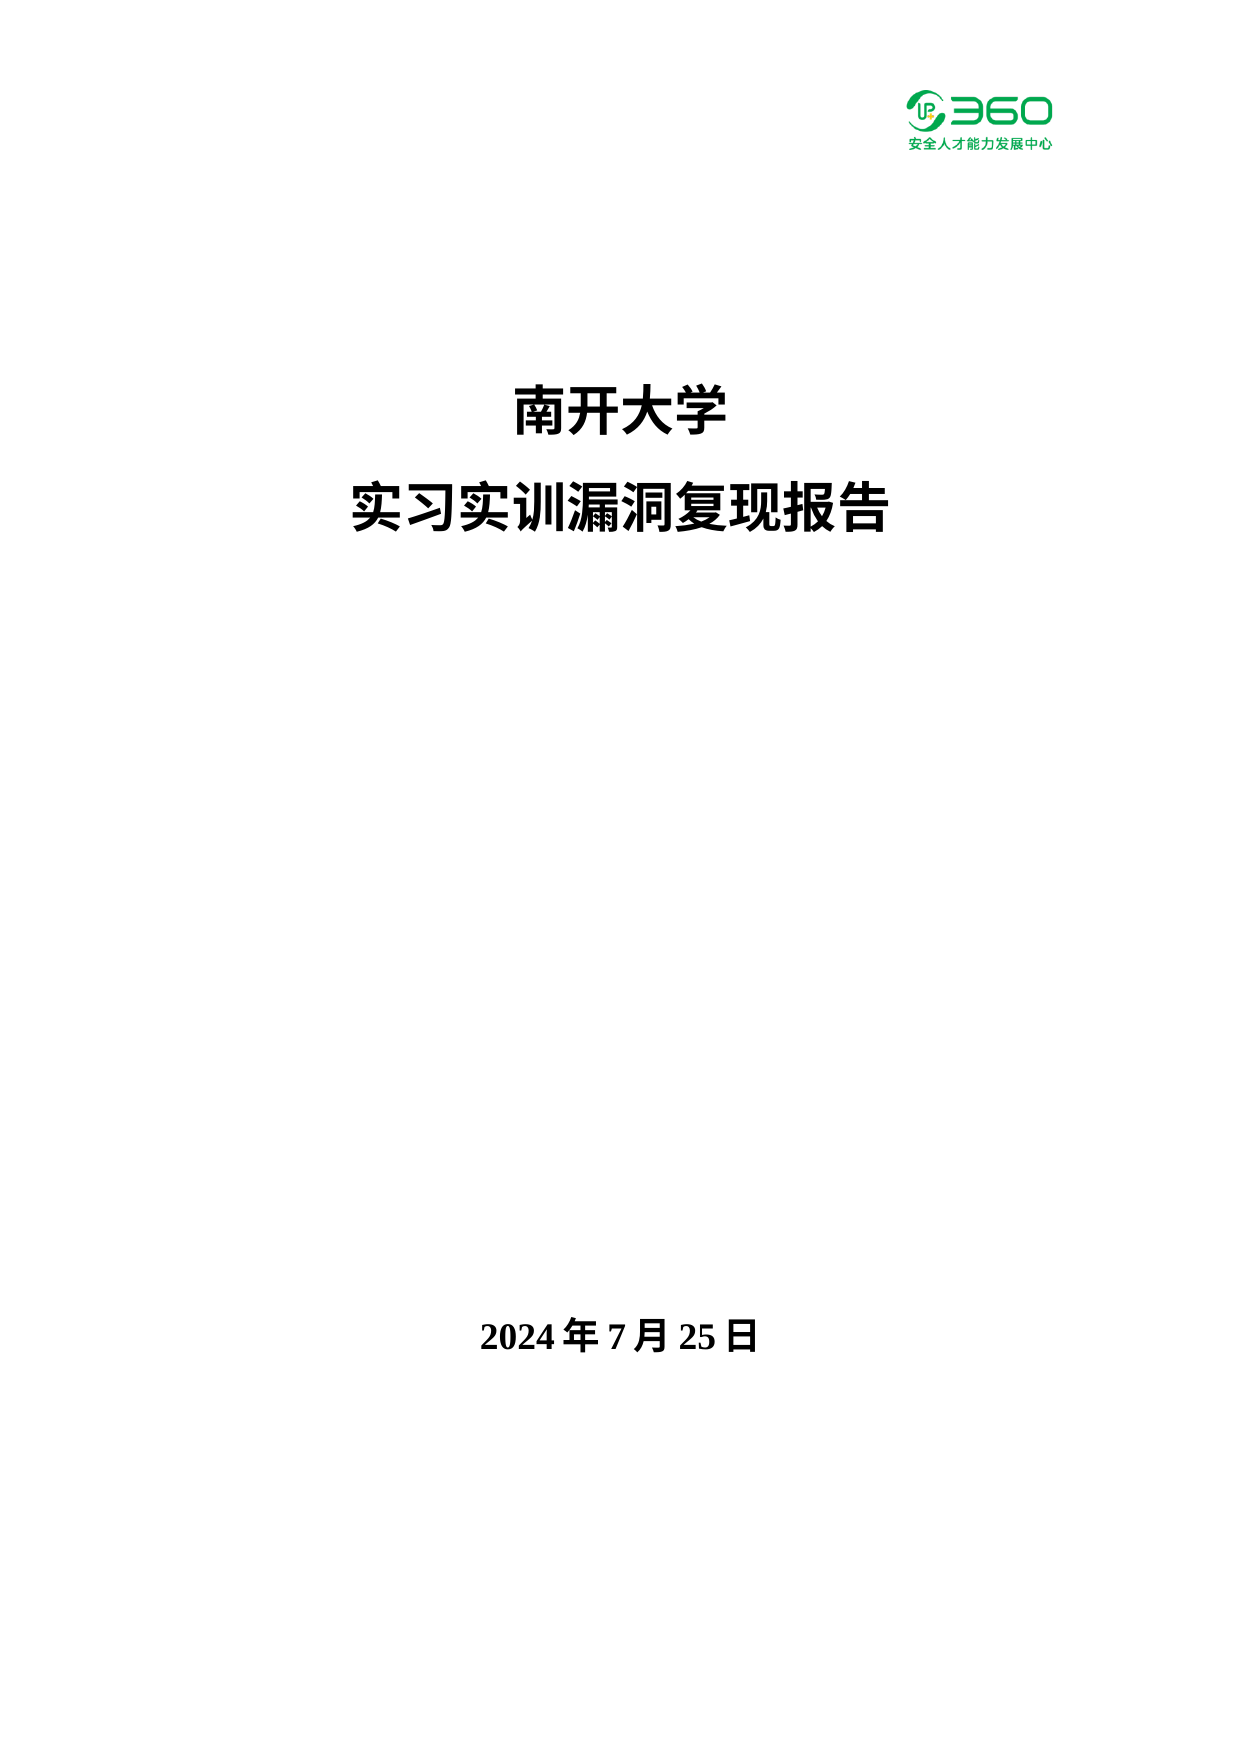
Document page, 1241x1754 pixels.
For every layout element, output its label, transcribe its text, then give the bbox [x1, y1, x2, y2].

text 2024年7月25日 [187, 1300, 1053, 1365]
text 实习实训漏洞复现报告 [187, 455, 1053, 553]
picture [905, 90, 1053, 150]
text 南开大学 [187, 358, 1053, 455]
